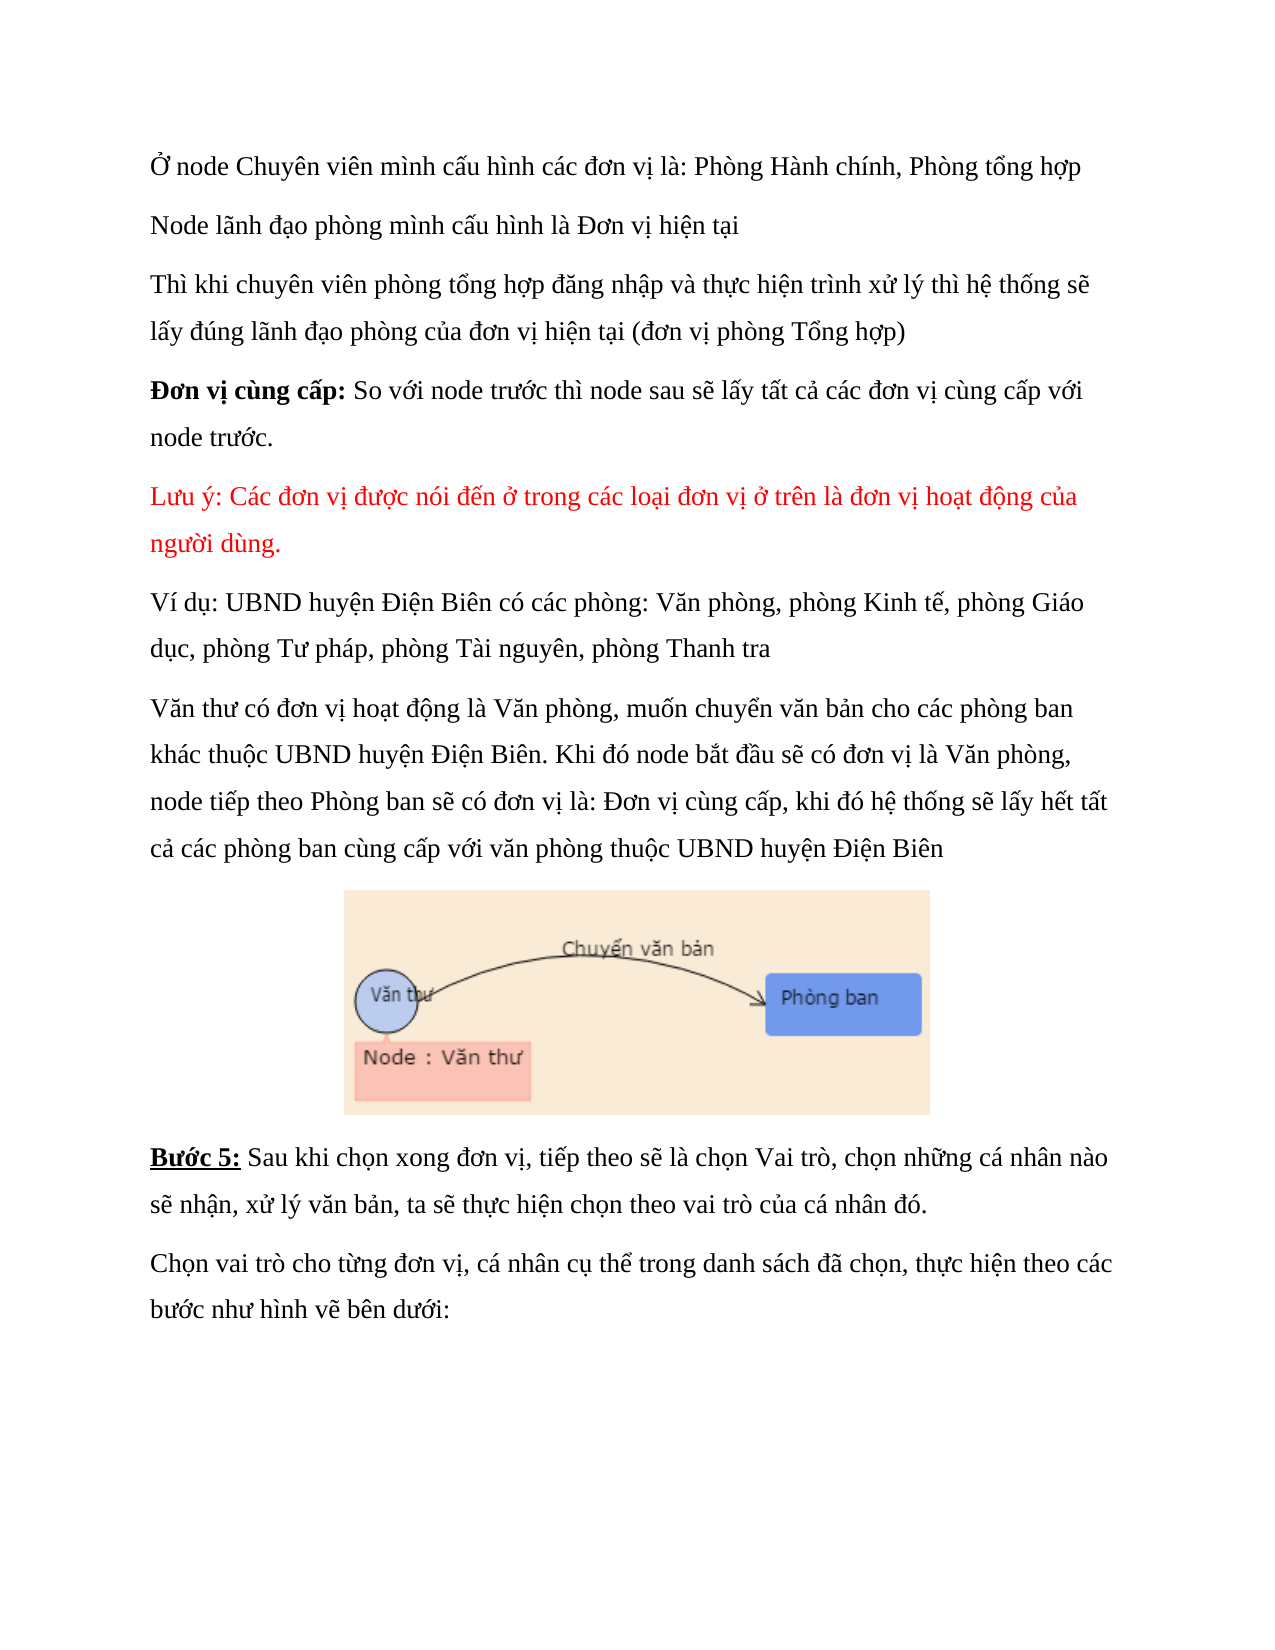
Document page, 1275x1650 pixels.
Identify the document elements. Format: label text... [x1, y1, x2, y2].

text Node lãnh đạo phòng mình cấu hình là Đơn vị hiện tại [150, 209, 1123, 240]
text Văn thư có đơn vị hoạt động là Văn phòng, muốn chuyển văn bản cho các phòng ban khác thuộc UBND huyện Điện Biên. Khi đó node bắt đầu sẽ có đơn vị là Văn phòng, node tiếp theo Phòng ban sẽ có đơn vị là: Đơn vị cùng cấp, khi đó hệ thống sẽ lấy hết tất cả các phòng ban cùng cấp với văn phòng thuộc UBND huyện Điện Biên [150, 692, 1123, 863]
text Ví dụ: UBND huyện Điện Biên có các phòng: Văn phòng, phòng Kinh tế, phòng Giáo dục, phòng Tư pháp, phòng Tài nguyên, phòng Thanh tra [150, 586, 1123, 664]
picture [343, 890, 930, 1115]
text Ở node Chuyên viên mình cấu hình các đơn vị là: Phòng Hành chính, Phòng tổng hợp [150, 150, 1123, 181]
text Lưu ý: Các đơn vị được nói đến ở trong các loại đơn vị ở trên là đơn vị hoạt động của người dùng. [150, 480, 1123, 558]
text Thì khi chuyên viên phòng tổng hợp đăng nhập và thực hiện trình xử lý thì hệ thống sẽ lấy đúng lãnh đạo phòng của đơn vị hiện tại (đơn vị phòng Tổng hợp) [150, 268, 1123, 346]
text Bước 5: Sau khi chọn xong đơn vị, tiếp theo sẽ là chọn Vai trò, chọn những cá nhân nào sẽ nhận, xử lý văn bản, ta sẽ thực hiện chọn theo vai trò của cá nhân đó. [150, 1141, 1123, 1219]
text Chọn vai trò cho từng đơn vị, cá nhân cụ thể trong danh sách đã chọn, thực hiện theo các bước như hình vẽ bên dưới: [150, 1247, 1123, 1325]
text Đơn vị cùng cấp: So với node trước thì node sau sẽ lấy tất cả các đơn vị cùng cấp với node trước. [150, 374, 1123, 452]
